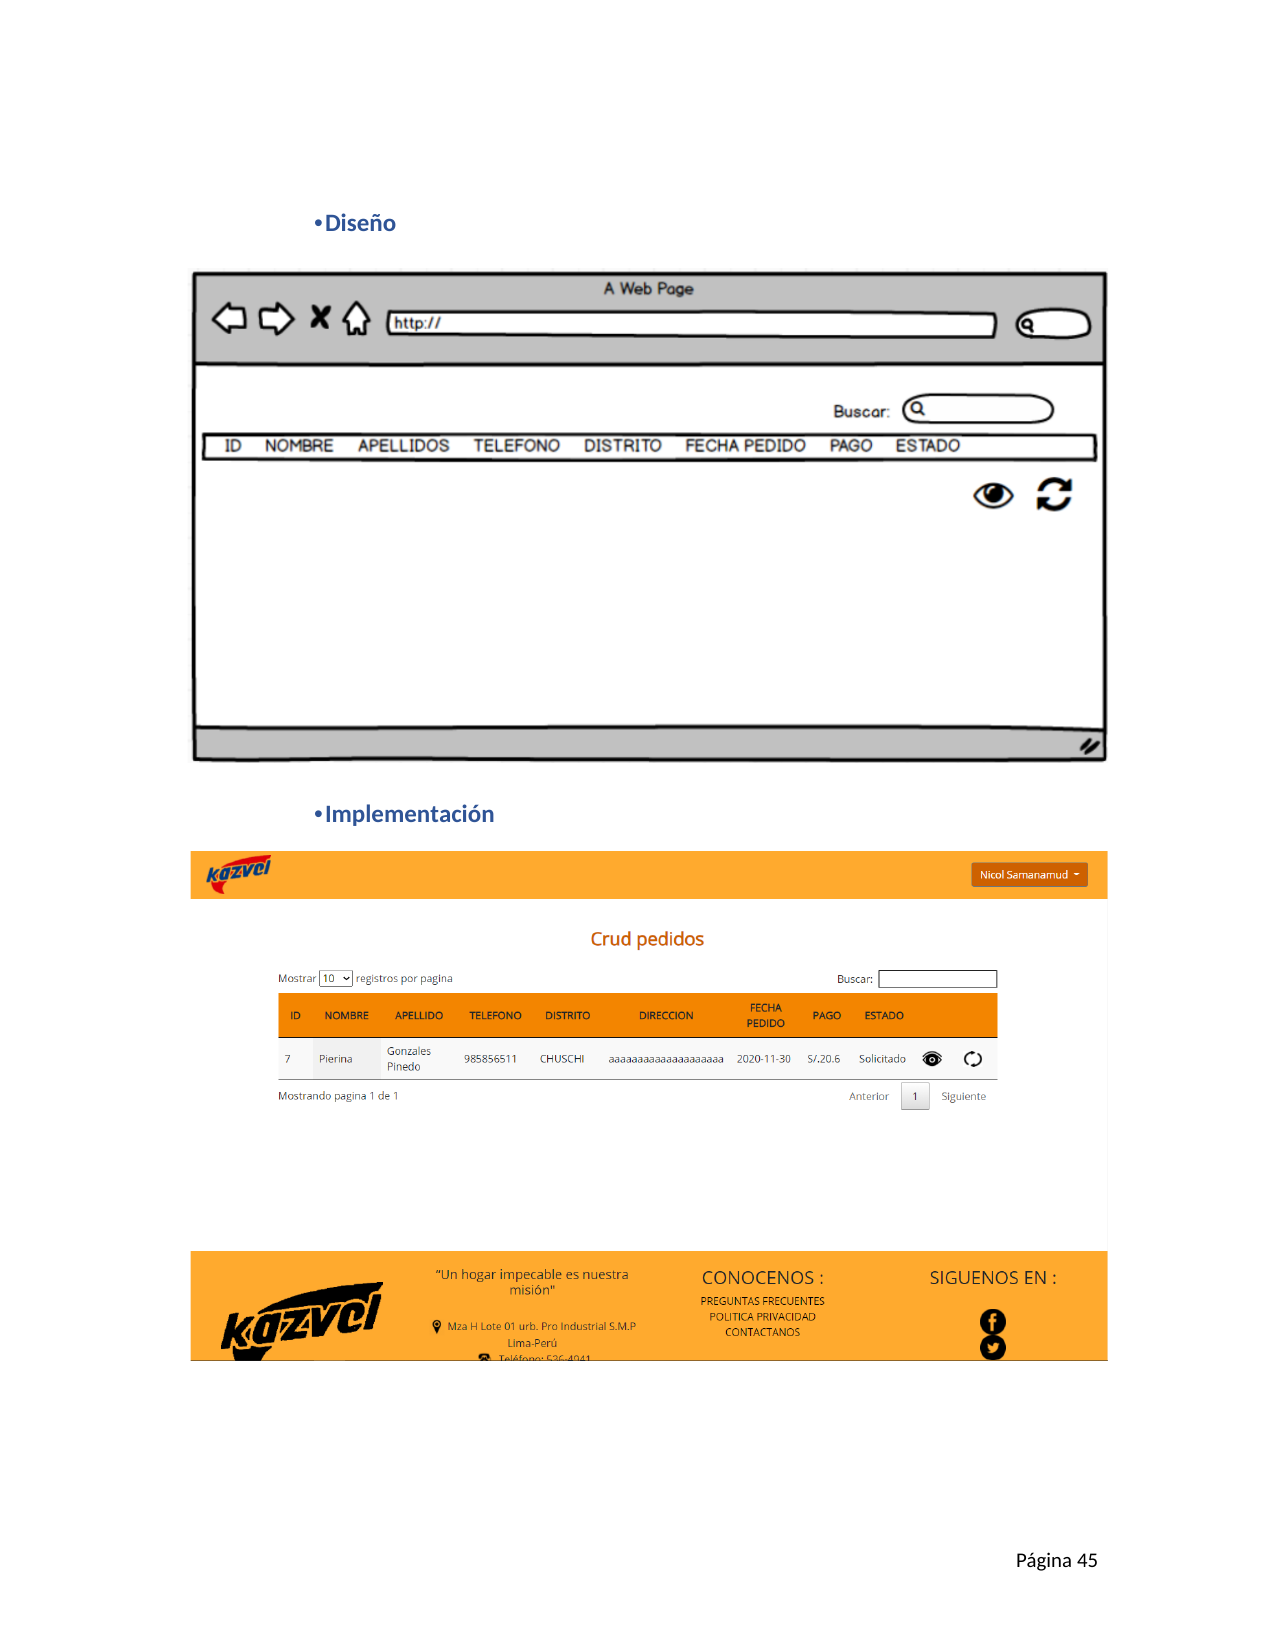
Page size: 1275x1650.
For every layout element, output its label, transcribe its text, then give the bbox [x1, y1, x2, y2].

list Diseño [314, 207, 1098, 237]
picture [190, 851, 1108, 1361]
picture [187, 268, 1109, 763]
list Implementación [314, 799, 1098, 829]
